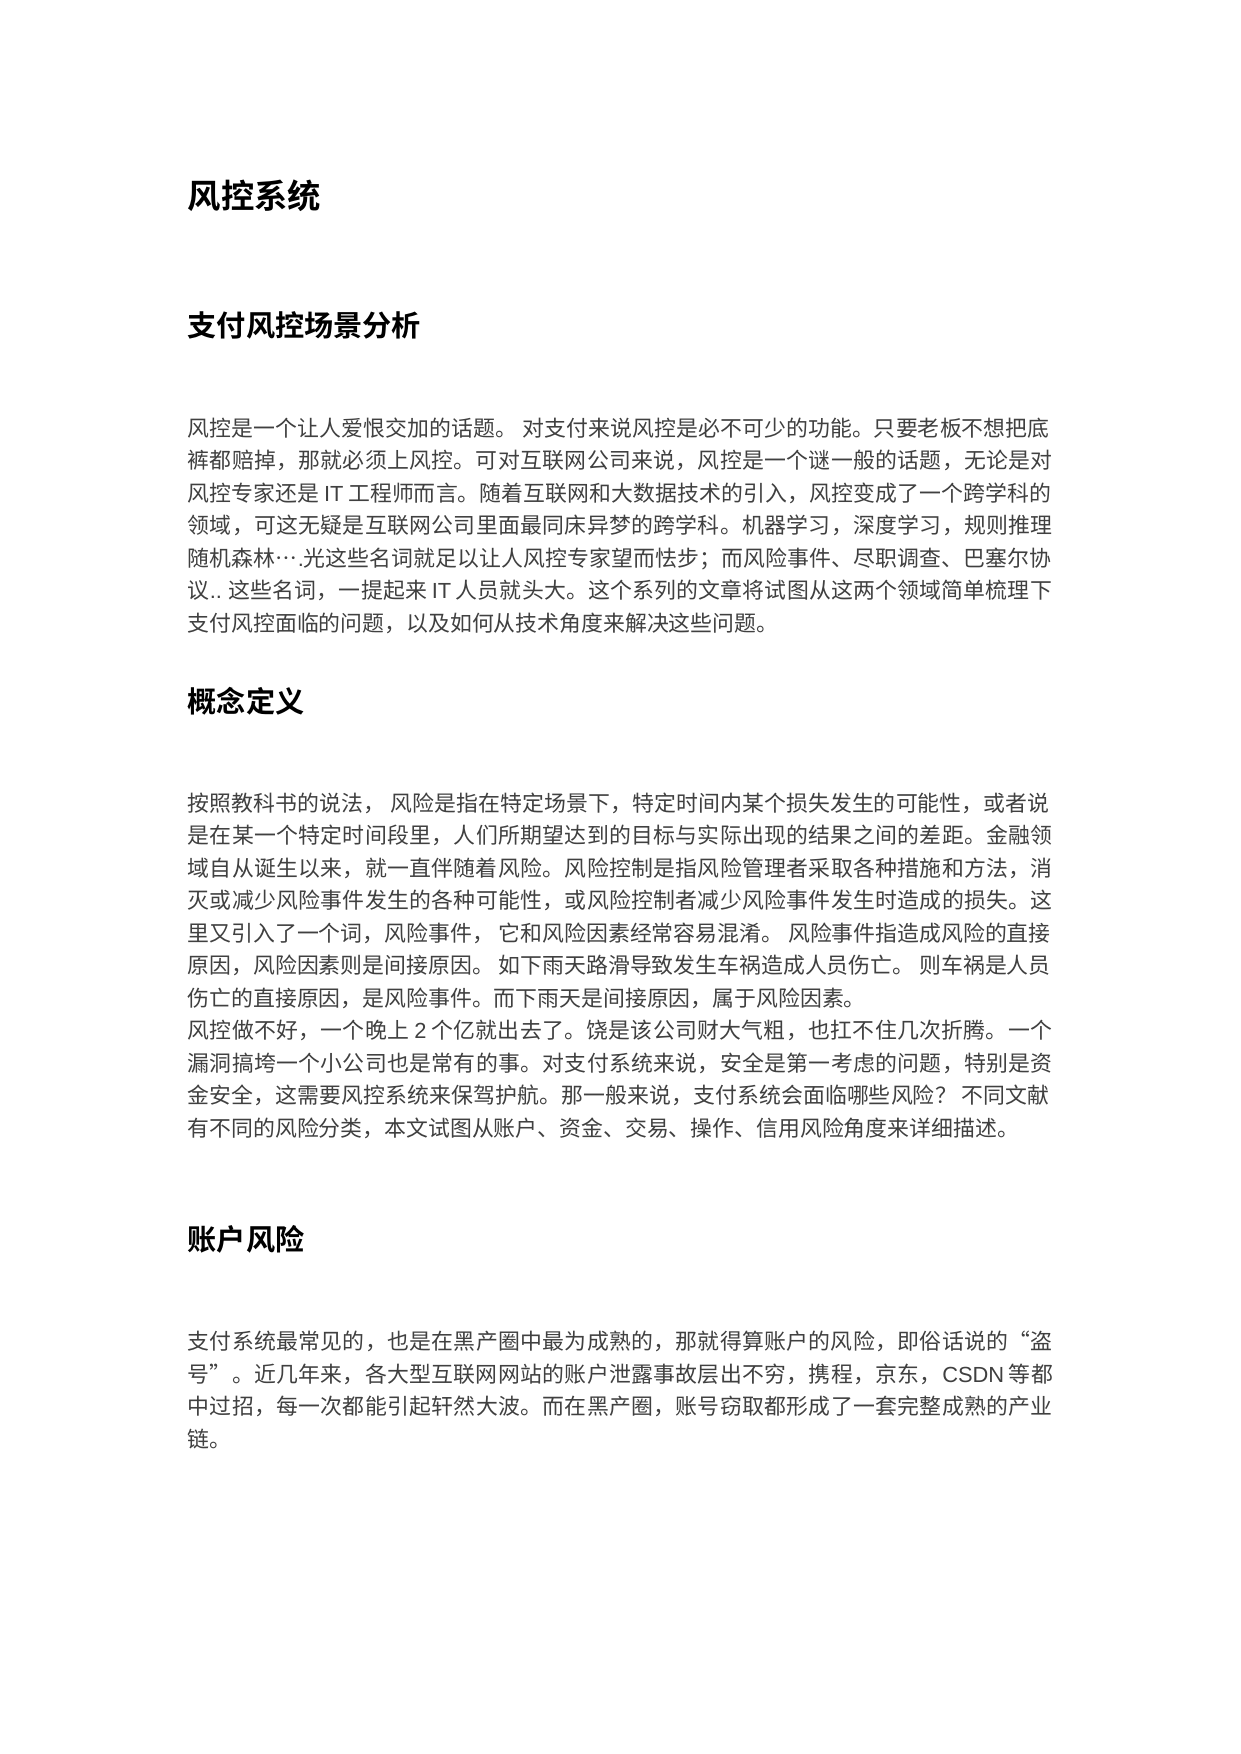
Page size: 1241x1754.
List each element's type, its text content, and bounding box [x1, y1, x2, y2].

subtitle 账户风险 [187, 1205, 1053, 1270]
subtitle 概念定义 [187, 667, 1053, 732]
text 支付系统最常见的，也是在黑产圈中最为成熟的，那就得算账户的风险，即俗话说的“盗号”。近几年来，各大型互联网网站的账户泄露事故层出不穷，携程，京东，CSDN等都中过招，每一次都能引起轩然大波。而在黑产圈，账号窃取都形成了一套完整成熟的产业链。 [187, 1324, 1053, 1454]
subtitle 支付风控场景分析 [187, 291, 1053, 356]
text 风控做不好，一个晚上2个亿就出去了。饶是该公司财大气粗，也扛不住几次折腾。一个漏洞搞垮一个小公司也是常有的事。对支付系统来说，安全是第一考虑的问题，特别是资金安全，这需要风控系统来保驾护航。那一般来说，支付系统会面临哪些风险？ 不同文献有不同的风险分类，本文试图从账户、资金、交易、操作、信用风险角度来详细描述。 [187, 1013, 1053, 1143]
text 风控是一个让人爱恨交加的话题。 对支付来说风控是必不可少的功能。只要老板不想把底裤都赔掉，那就必须上风控。可对互联网公司来说，风控是一个谜一般的话题，无论是对风控专家还是IT工程师而言。随着互联网和大数据技术的引入，风控变成了一个跨学科的领域，可这无疑是互联网公司里面最同床异梦的跨学科。机器学习，深度学习，规则推理，随机森林….光这些名词就足以让人风控专家望而怯步；而风险事件、尽职调查、巴塞尔协议.. 这些名词，一提起来IT人员就头大。这个系列的文章将试图从这两个领域简单梳理下支付风控面临的问题，以及如何从技术角度来解决这些问题。 [187, 410, 1053, 638]
subtitle 风控系统 [187, 162, 1053, 227]
text 按照教科书的说法， 风险是指在特定场景下，特定时间内某个损失发生的可能性，或者说是在某一个特定时间段里，人们所期望达到的目标与实际出现的结果之间的差距。金融领域自从诞生以来，就一直伴随着风险。风险控制是指风险管理者采取各种措施和方法，消灭或减少风险事件发生的各种可能性，或风险控制者减少风险事件发生时造成的损失。这里又引入了一个词，风险事件， 它和风险因素经常容易混淆。 风险事件指造成风险的直接原因，风险因素则是间接原因。 如下雨天路滑导致发生车祸造成人员伤亡。 则车祸是人员伤亡的直接原因，是风险事件。而下雨天是间接原因，属于风险因素。 [187, 786, 1053, 1013]
